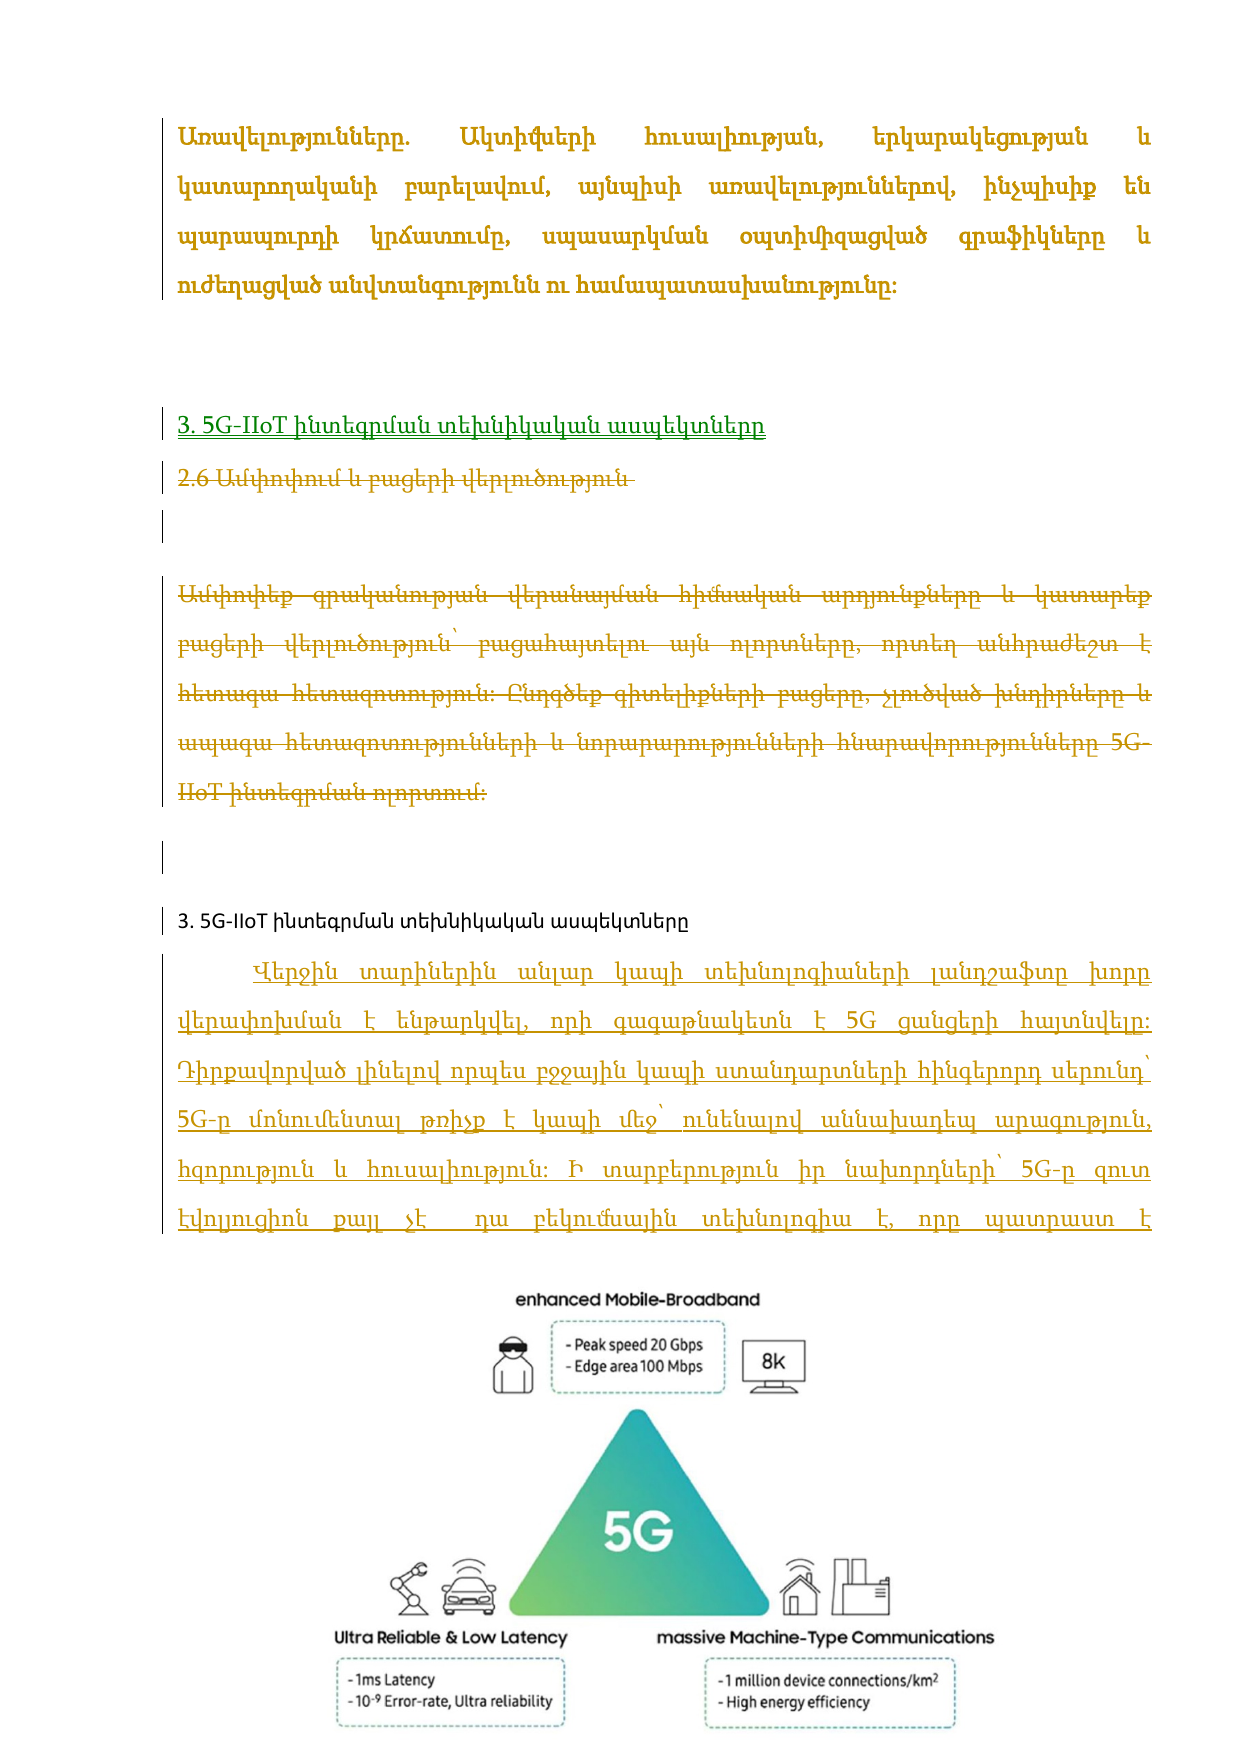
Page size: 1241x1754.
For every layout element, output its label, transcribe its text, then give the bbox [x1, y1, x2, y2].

text (Նկար 4) [177, 1131, 1152, 1229]
picture [234, 1270, 1095, 1754]
text (Նկար 4) [177, 953, 1152, 1031]
text (Նկար 4) [177, 1032, 1152, 1130]
